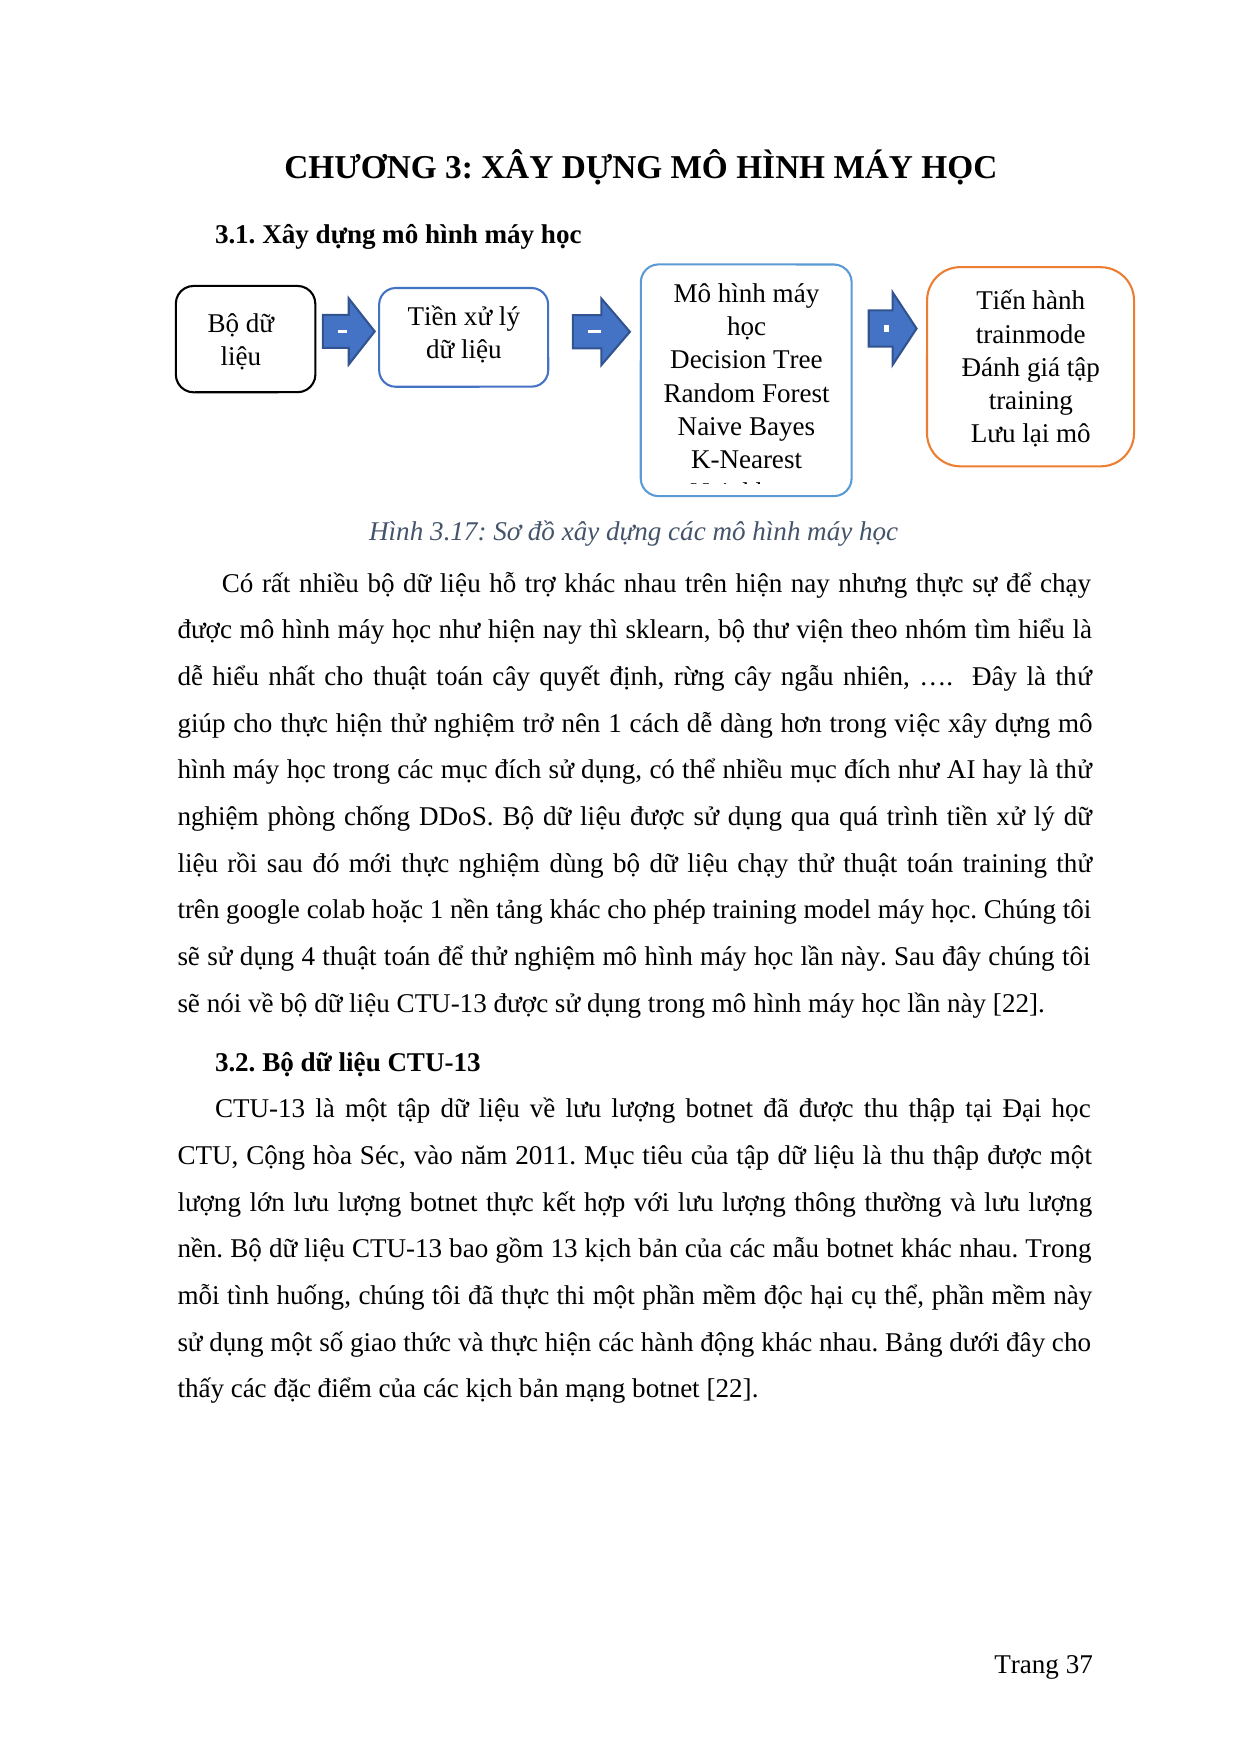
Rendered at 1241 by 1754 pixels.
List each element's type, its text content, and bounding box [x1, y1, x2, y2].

subtitle XÂY DỰNG MÔ HÌNH MÁY HỌC [189, 148, 1092, 186]
text Có rất nhiều bộ dữ liệu hỗ trợ khác nhau trên hiện nay nhưng thực sự để chạy được mô hình máy học như hiện nay thì sklearn, bộ thư viện theo nhóm tìm hiểu là dễ hiểu nhất cho thuật toán cây quyết định, rừng cây ngẫu nhiên, …. Đây là thứ giúp cho thực hiện thử nghiệm trở nên 1 cách dễ dàng hơn trong việc xây dựng mô hình máy học trong các mục đích sử dụng, có thể nhiều mục đích như AI hay là thử nghiệm phòng chống DDoS. Bộ dữ liệu được sử dụng qua quá trình tiền xử lý dữ liệu rồi sau đó mới thực nghiệm dùng bộ dữ liệu chạy thử thuật toán training thử trên google colab hoặc 1 nền tảng khác cho phép training model máy học. Chúng tôi sẽ sử dụng 4 thuật toán để thử nghiệm mô hình máy học lần này. Sau đây chúng tôi sẽ nói về bộ dữ liệu CTU-13 được sử dụng trong mô hình máy học lần này [22]. [177, 567, 1092, 1018]
text CTU-13 là một tập dữ liệu về lưu lượng botnet đã được thu thập tại Đại học CTU, Cộng hòa Séc, vào năm 2011. Mục tiêu của tập dữ liệu là thu thập được một lượng lớn lưu lượng botnet thực kết hợp với lưu lượng thông thường và lưu lượng nền. Bộ dữ liệu CTU-13 bao gồm 13 kịch bản của các mẫu botnet khác nhau. Trong mỗi tình huống, chúng tôi đã thực thi một phần mềm độc hại cụ thể, phần mềm này sử dụng một số giao thức và thực hiện các hành động khác nhau. Bảng dưới đây cho thấy các đặc điểm của các kịch bản mạng botnet [22]. [177, 1092, 1092, 1404]
subtitle Bộ dữ liệu CTU-13 [215, 1046, 1092, 1077]
subtitle Xây dựng mô hình máy học [215, 218, 1092, 249]
